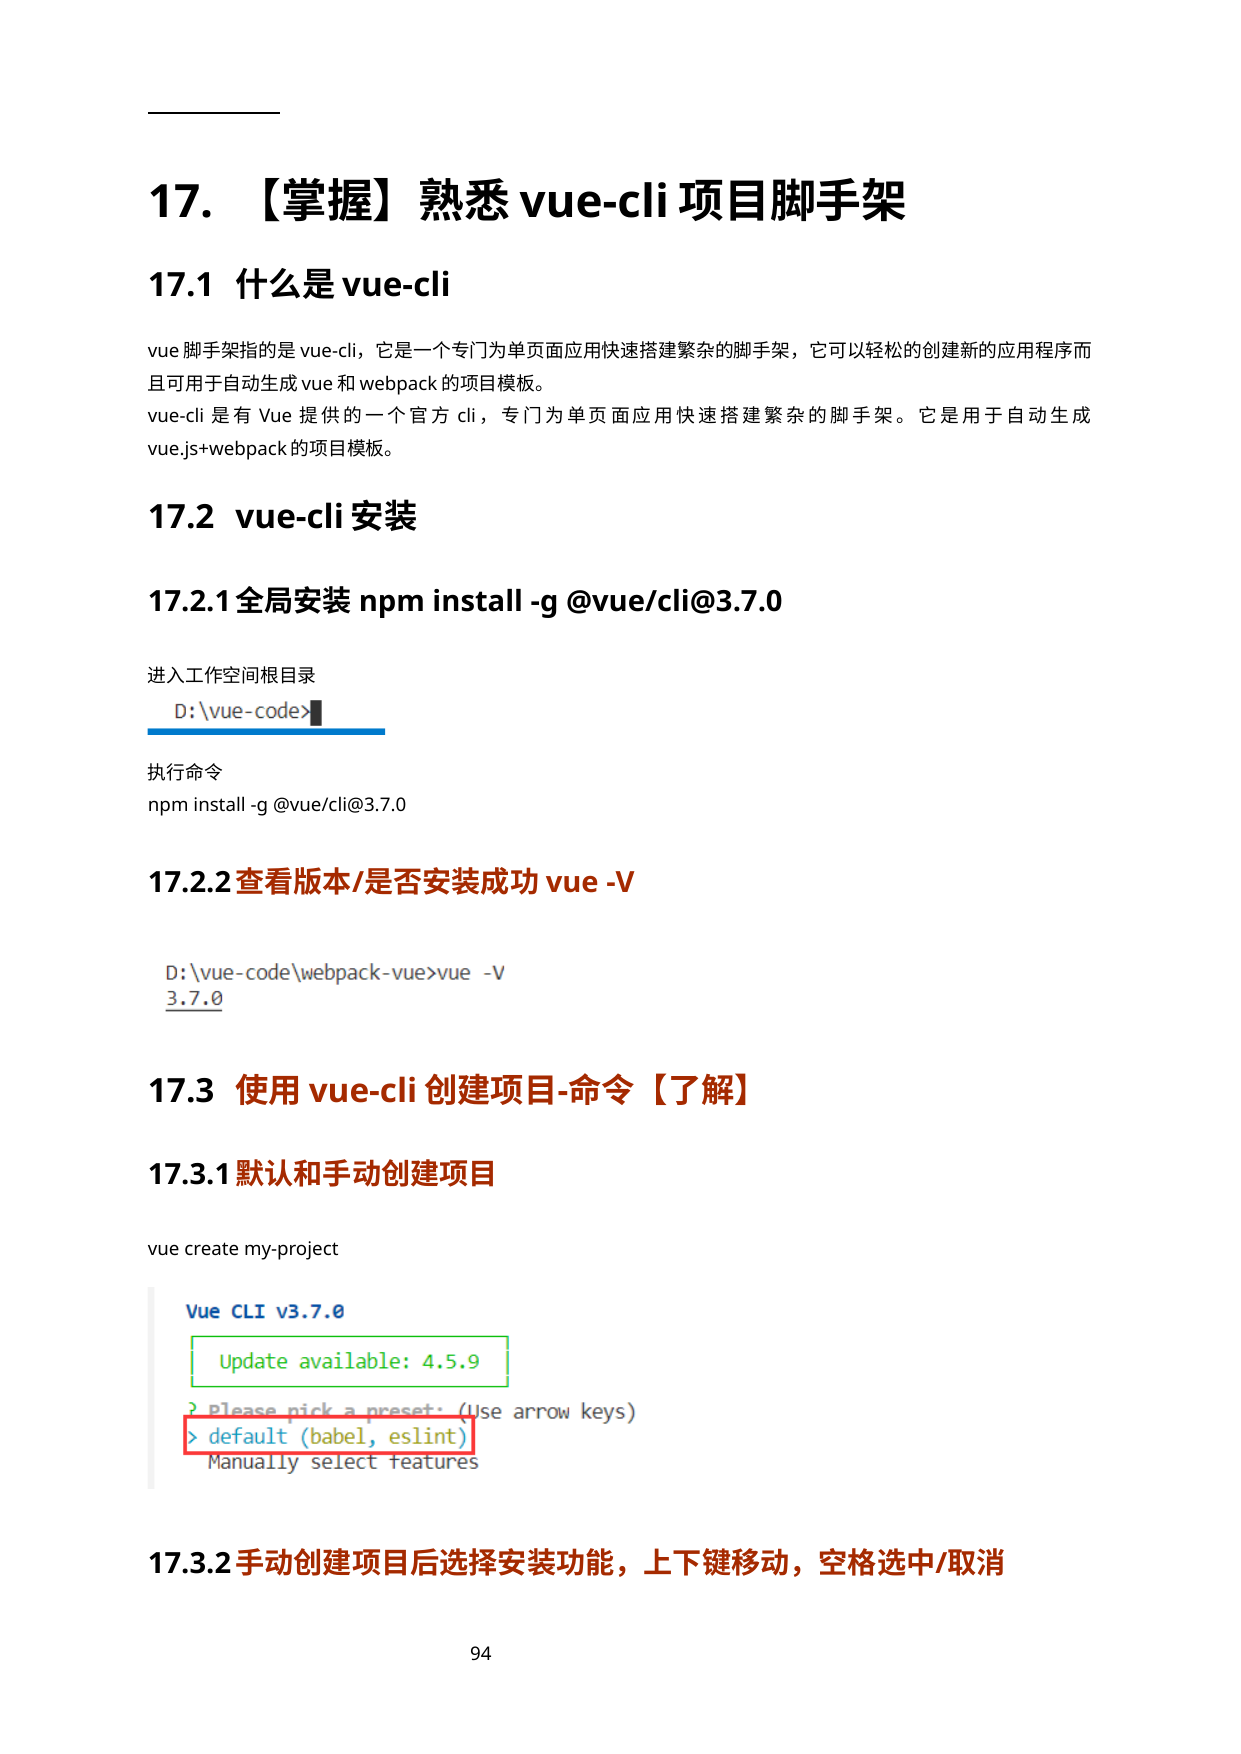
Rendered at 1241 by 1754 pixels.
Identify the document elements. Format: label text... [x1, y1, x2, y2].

text npm install -g @vue/cli@3.7.0 [148, 788, 1093, 820]
picture [147, 1287, 702, 1489]
text 执行命令 [148, 755, 1093, 788]
picture [147, 690, 386, 735]
subtitle 手动创建项目后选择安装功能，上下键移动，空格选中/取消 [148, 1529, 1093, 1594]
text vue-cli是有Vue提供的一个官方cli，专门为单页面应用快速搭建繁杂的脚手架。它是用于自动生成vue.js+webpack的项目模板。 [148, 398, 1093, 463]
subtitle vue-cli安装 [148, 490, 1093, 539]
text vue脚手架指的是vue-cli，它是一个专门为单页面应用快速搭建繁杂的脚手架，它可以轻松的创建新的应用程序而且可用于自动生成vue和webpack的项目模板。 [148, 333, 1093, 398]
subtitle 【掌握】熟悉vue-cli项目脚手架 [148, 164, 1093, 231]
text vue create my-project [148, 1232, 1093, 1264]
picture [147, 943, 538, 1033]
subtitle 使用vue-cli创建项目-命令【了解】 [148, 1064, 1093, 1113]
text 进入工作空间根目录 [148, 658, 1093, 690]
subtitle 全局安装 npm install -g @vue/cli@3.7.0 [148, 566, 1093, 631]
subtitle 查看版本/是否安装成功 vue -V [148, 847, 1093, 912]
subtitle 默认和手动创建项目 [148, 1140, 1093, 1205]
subtitle 什么是vue-cli [148, 258, 1093, 306]
